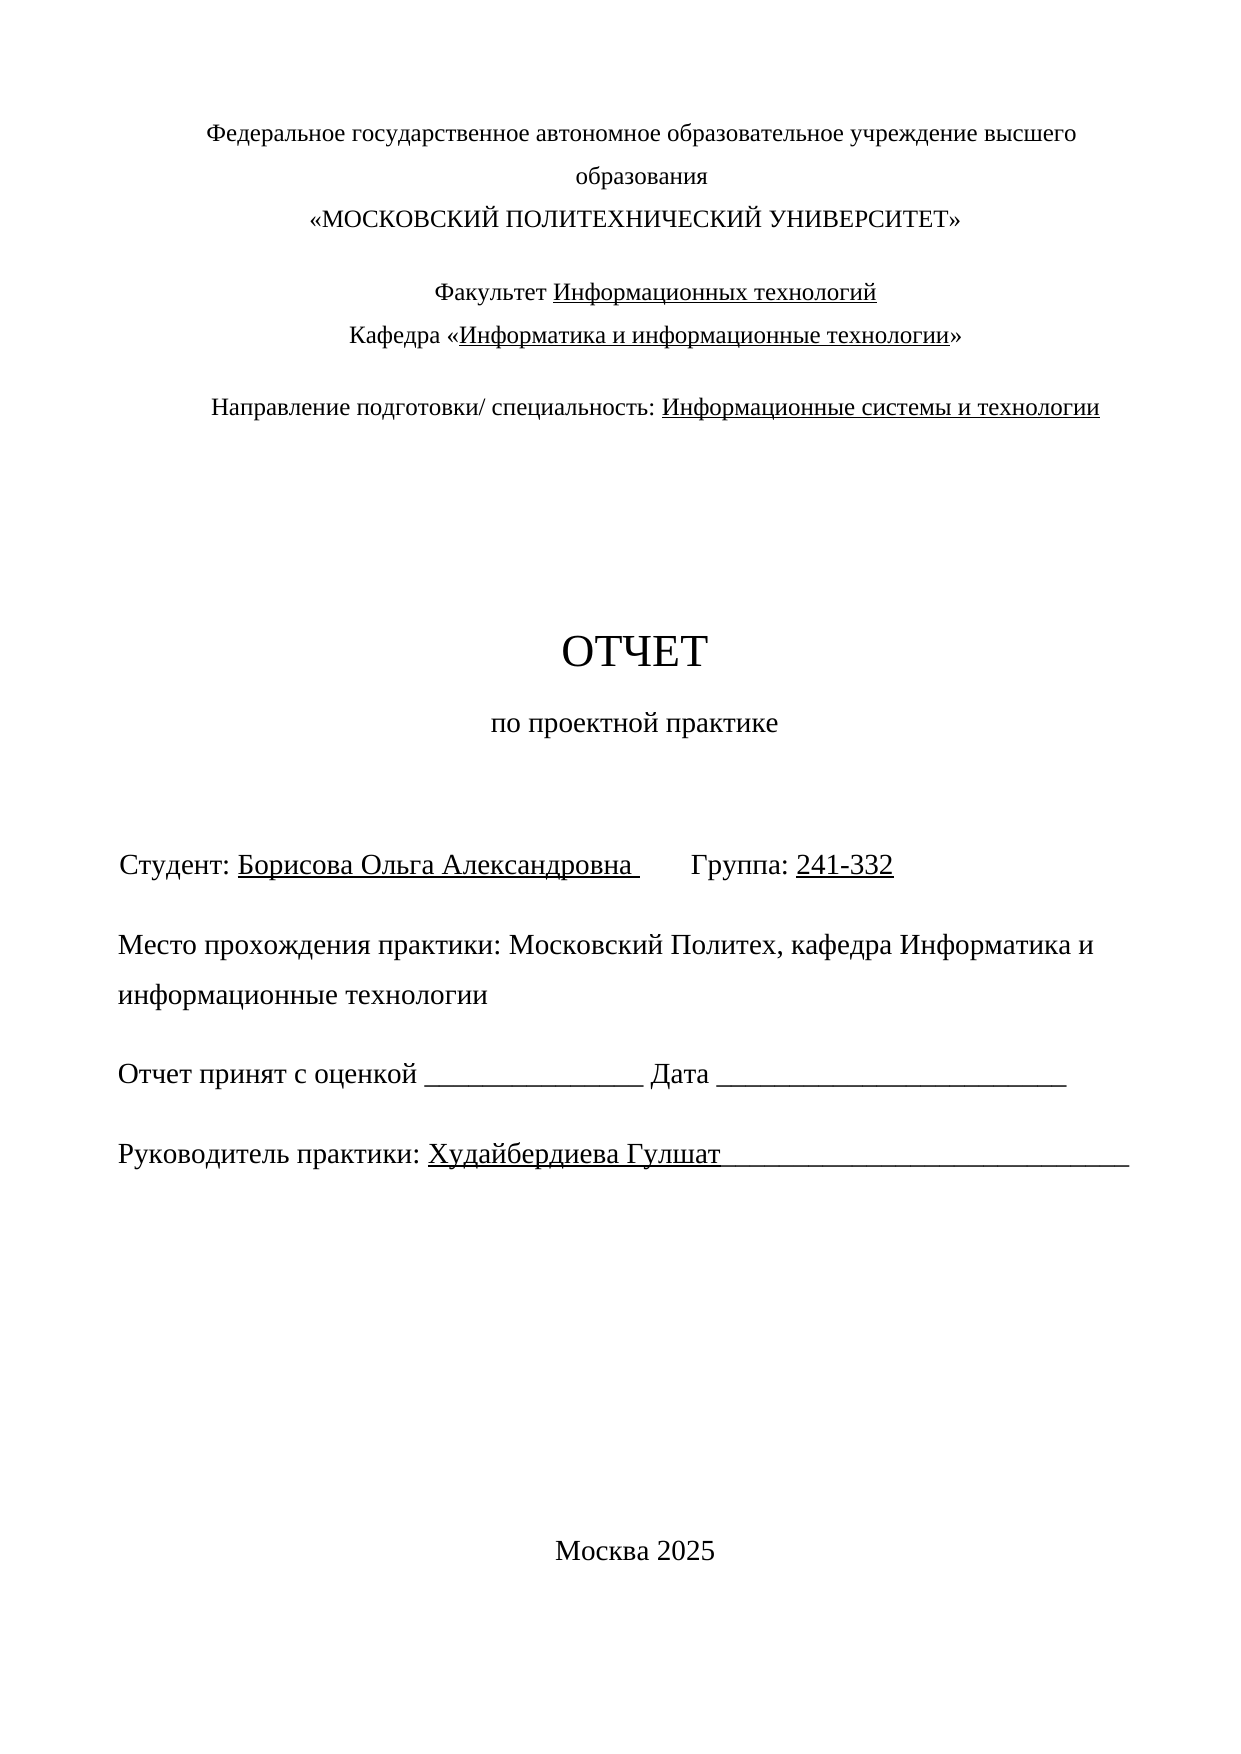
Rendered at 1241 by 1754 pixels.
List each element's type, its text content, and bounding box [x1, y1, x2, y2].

text Руководитель практики: Худайбердиева Гулшат____________________________ [118, 1136, 1145, 1170]
text Место прохождения практики: Московский Политех, кафедра Информатика и информационные технологии [118, 927, 1152, 1011]
text Факультет Информационных технологий Кафедра «Информатика и информационные технологии» [161, 277, 1150, 348]
text ОТЧЕТ [119, 623, 1150, 676]
text Направление подготовки/ специальность: Информационные системы и технологии [161, 392, 1150, 421]
text Москва 2025 [119, 1533, 1151, 1567]
text Отчет принят с оценкой _______________ Дата ________________________ [118, 1057, 1145, 1090]
text Студент: Борисова Ольга Александровна Группа: 241-332 [119, 847, 1151, 881]
text по проектной практике [119, 705, 1150, 739]
text Федеральное государственное автономное образовательное учреждение высшего образования [185, 118, 1098, 190]
text «МОСКОВСКИЙ ПОЛИТЕХНИЧЕСКИЙ УНИВЕРСИТЕТ» [185, 204, 1085, 233]
